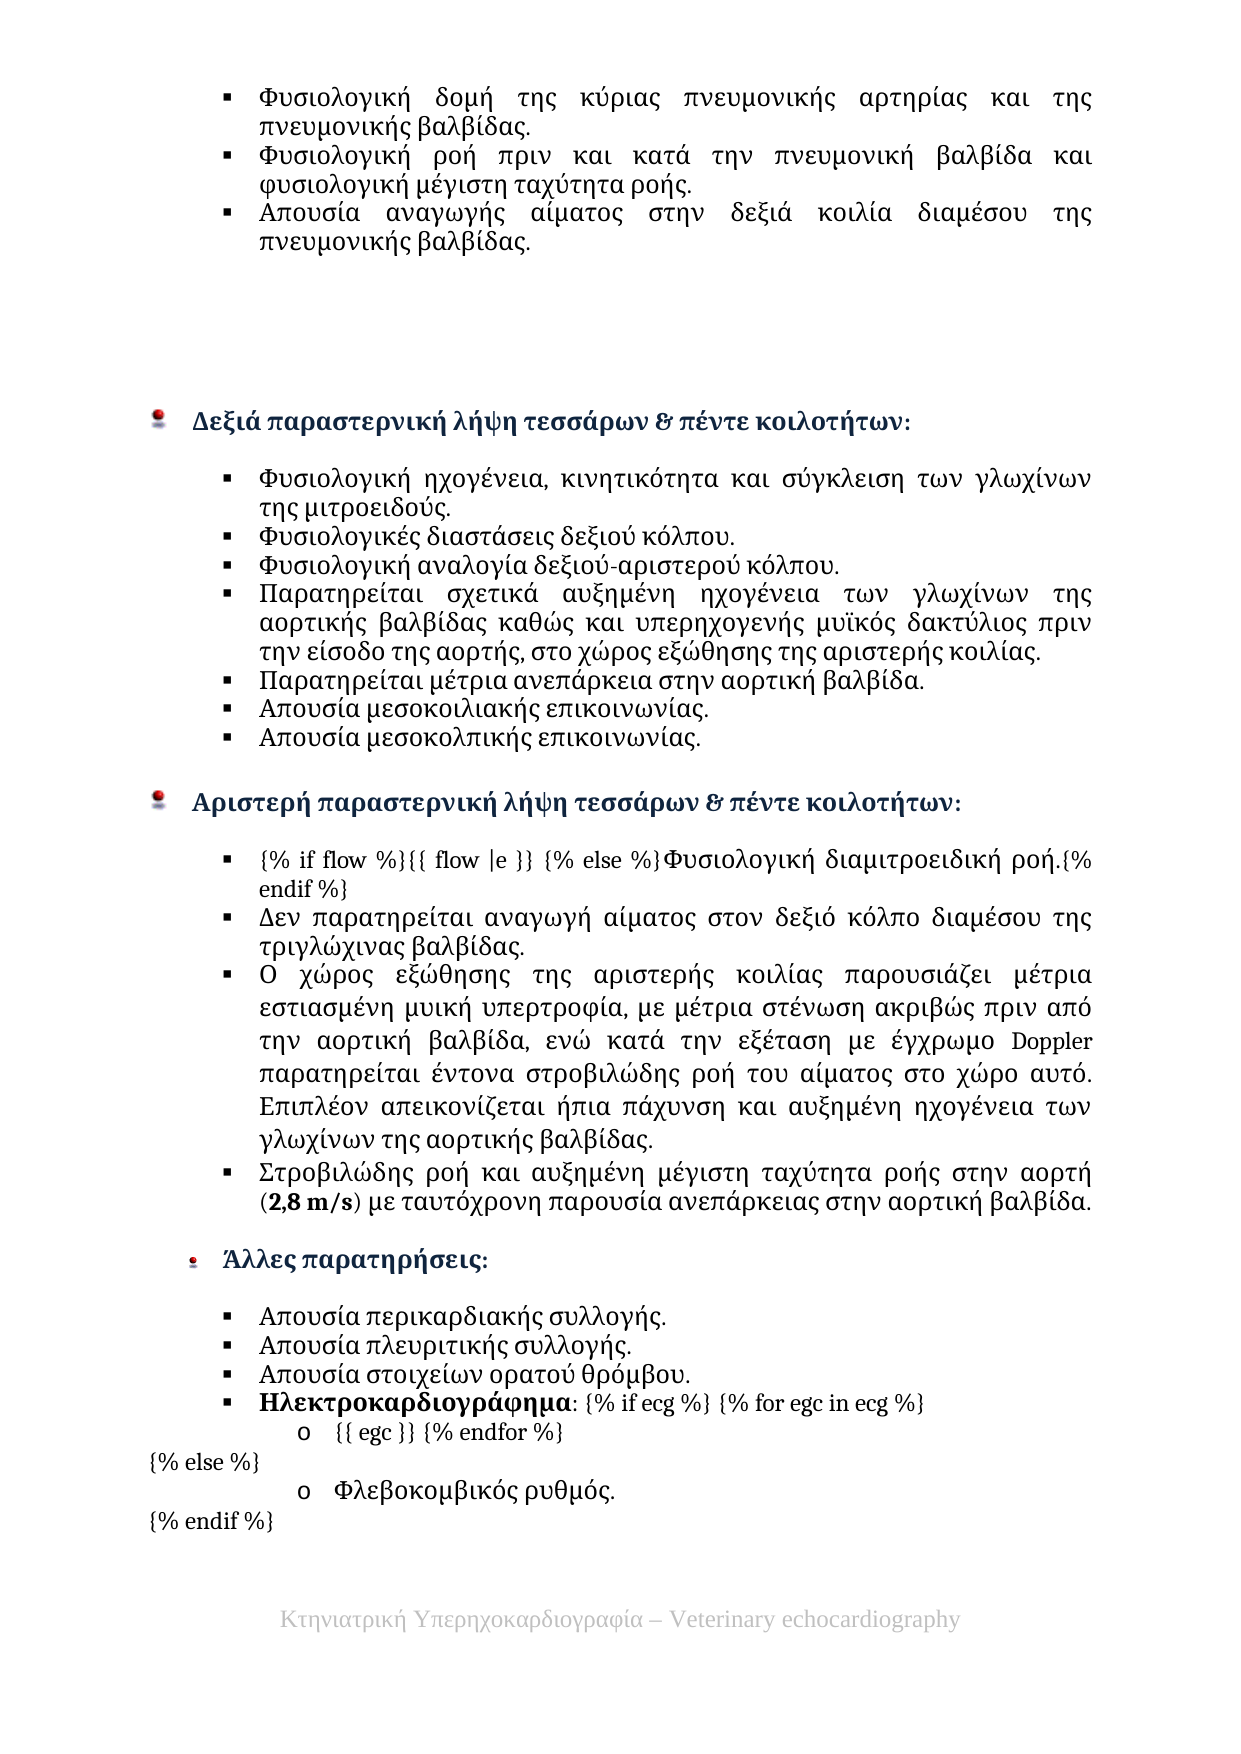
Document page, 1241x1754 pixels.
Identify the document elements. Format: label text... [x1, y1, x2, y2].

picture [147, 400, 170, 431]
text Δεξιά παραστερνική λήψη τεσσάρων & πέντε κοιλοτήτων: [148, 401, 1092, 437]
list Στροβιλώδης ροή και αυξημένη μέγιστη ταχύτητα ροής στην αορτή (2,8 m/s) με ταυτόχρονη παρουσία ανεπάρκειας στην αορτική βαλβίδα. [221, 1159, 1092, 1217]
list Απουσία αναγωγής αίματος στην δεξιά κοιλία διαμέσου της πνευμονικής βαλβίδας. [221, 199, 1092, 257]
list {% if flow %}{{ flow |e }} {% else %}Φυσιολογική διαμιτροειδική ροή.{% endif %} [221, 846, 1092, 904]
list Φυσιολογική ροή πριν και κατά την πνευμονική βαλβίδα και φυσιολογική μέγιστη ταχύτητα ροής. [221, 142, 1092, 199]
text {% endif %} [148, 1507, 1092, 1536]
list Ηλεκτροκαρδιογράφημα: {% if ecg %} {% for egc in ecg %} [221, 1389, 1092, 1418]
list Άλλες παρατηρήσεις: [185, 1246, 1092, 1274]
text {% else %} [148, 1448, 1092, 1477]
list Απουσία στοιχείων ορατού θρόμβου. [221, 1361, 1092, 1389]
list Φυσιολογική αναλογία δεξιού-αριστερού κόλπου. [221, 552, 1092, 580]
list Φυσιολογική ηχογένεια, κινητικότητα και σύγκλειση των γλωχίνων της μιτροειδούς. [221, 465, 1092, 523]
list Απουσία μεσοκοιλιακής επικοινωνίας. [221, 695, 1092, 724]
picture [186, 1251, 199, 1269]
picture [147, 781, 170, 812]
list Παρατηρείται μέτρια ανεπάρκεια στην αορτική βαλβίδα. [221, 667, 1092, 695]
list Απουσία πλευριτικής συλλογής. [221, 1332, 1092, 1361]
list Φλεβοκομβικός ρυθμός. [296, 1477, 1092, 1507]
list Δεν παρατηρείται αναγωγή αίματος στον δεξιό κόλπο διαμέσου της τριγλώχινας βαλβίδας. [221, 904, 1092, 961]
list Παρατηρείται σχετικά αυξημένη ηχογένεια των γλωχίνων της αορτικής βαλβίδας καθώς και υπερηχογενής μυϊκός δακτύλιος πριν την είσοδο της αορτής, στο χώρος εξώθησης της αριστερής κοιλίας. [221, 580, 1092, 667]
list Φυσιολογική δομή της κύριας πνευμονικής αρτηρίας και της πνευμονικής βαλβίδας. [221, 84, 1092, 142]
list {{ egc }} {% endfor %} [296, 1418, 1092, 1448]
list Ο χώρος εξώθησης της αριστερής κοιλίας παρουσιάζει μέτρια εστιασμένη μυική υπερτροφία, με μέτρια στένωση ακριβώς πριν από την αορτική βαλβίδα, ενώ κατά την εξέταση με έγχρωμο Doppler παρατηρείται έντονα στροβιλώδης ροή του αίματος στο χώρο αυτό. Επιπλέον απεικονίζεται ήπια πάχυνση και αυξημένη ηχογένεια των γλωχίνων της αορτικής βαλβίδας. [221, 961, 1092, 1155]
list Απουσία περικαρδιακής συλλογής. [221, 1303, 1092, 1332]
list Φυσιολογικές διαστάσεις δεξιού κόλπου. [221, 523, 1092, 552]
text Αριστερή παραστερνική λήψη τεσσάρων & πέντε κοιλοτήτων: [148, 782, 1092, 817]
list Απουσία μεσοκολπικής επικοινωνίας. [221, 724, 1092, 753]
